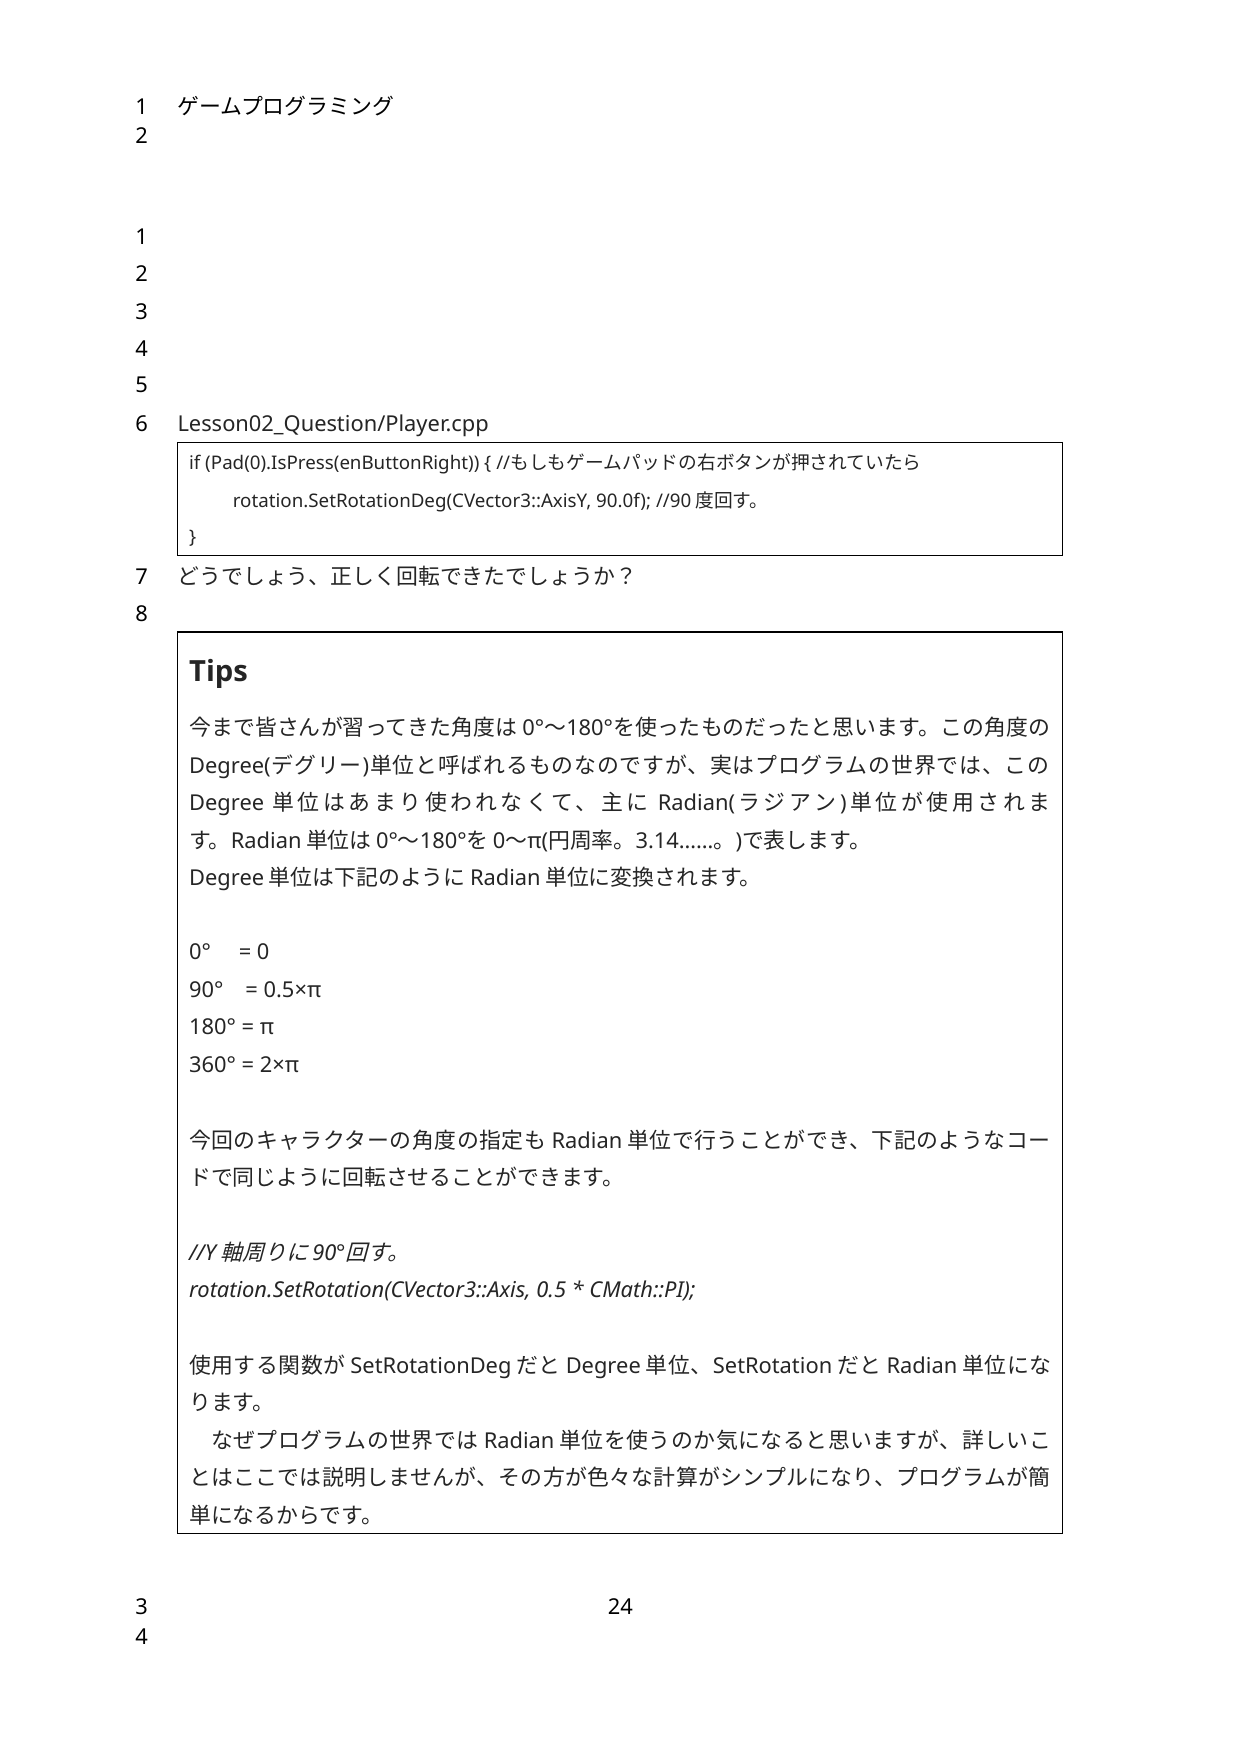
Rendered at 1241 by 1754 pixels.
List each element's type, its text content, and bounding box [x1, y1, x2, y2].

table_header if (Pad(0).IsPress(enButtonRight)) { //もしもゲームパッドの右ボタンが押されていたら rotation.SetRotationDeg(CVector3::AxisY, 90.0f); //90度回す。 } [178, 443, 1062, 555]
table_header Tips 今まで皆さんが習ってきた角度は0°～180°を使ったものだったと思います。この角度のDegree(デグリー)単位と呼ばれるものなのですが、実はプログラムの世界では、このDegree単位はあまり使われなくて、主にRadian(ラジアン)単位が使用されます。Radian単位は0°～180°を0～π(円周率。3.14……。)で表します。 Degree単位は下記のようにRadian単位に変換されます。 0° = 0 90° = 0.5×π 180° = π 360° = 2×π 今回のキャラクターの角度の指定もRadian単位で行うことができ、下記のようなコードで同じように回転させることができます。 //Y軸周りに90°回す。 rotation.SetRotation(CVector3::Axis, 0.5 * CMath::PI); 使用する関数がSetRotationDegだとDegree単位、SetRotationだとRadian単位になります。 なぜプログラムの世界ではRadian単位を使うのか気になると思いますが、詳しいことはここでは説明しませんが、その方が色々な計算がシンプルになり、プログラムが簡単になるからです。 [178, 633, 1062, 1532]
text どうでしょう、正しく回転できたでしょうか？ [177, 556, 1063, 594]
text Lesson02_Question/Player.cpp [177, 404, 1063, 442]
